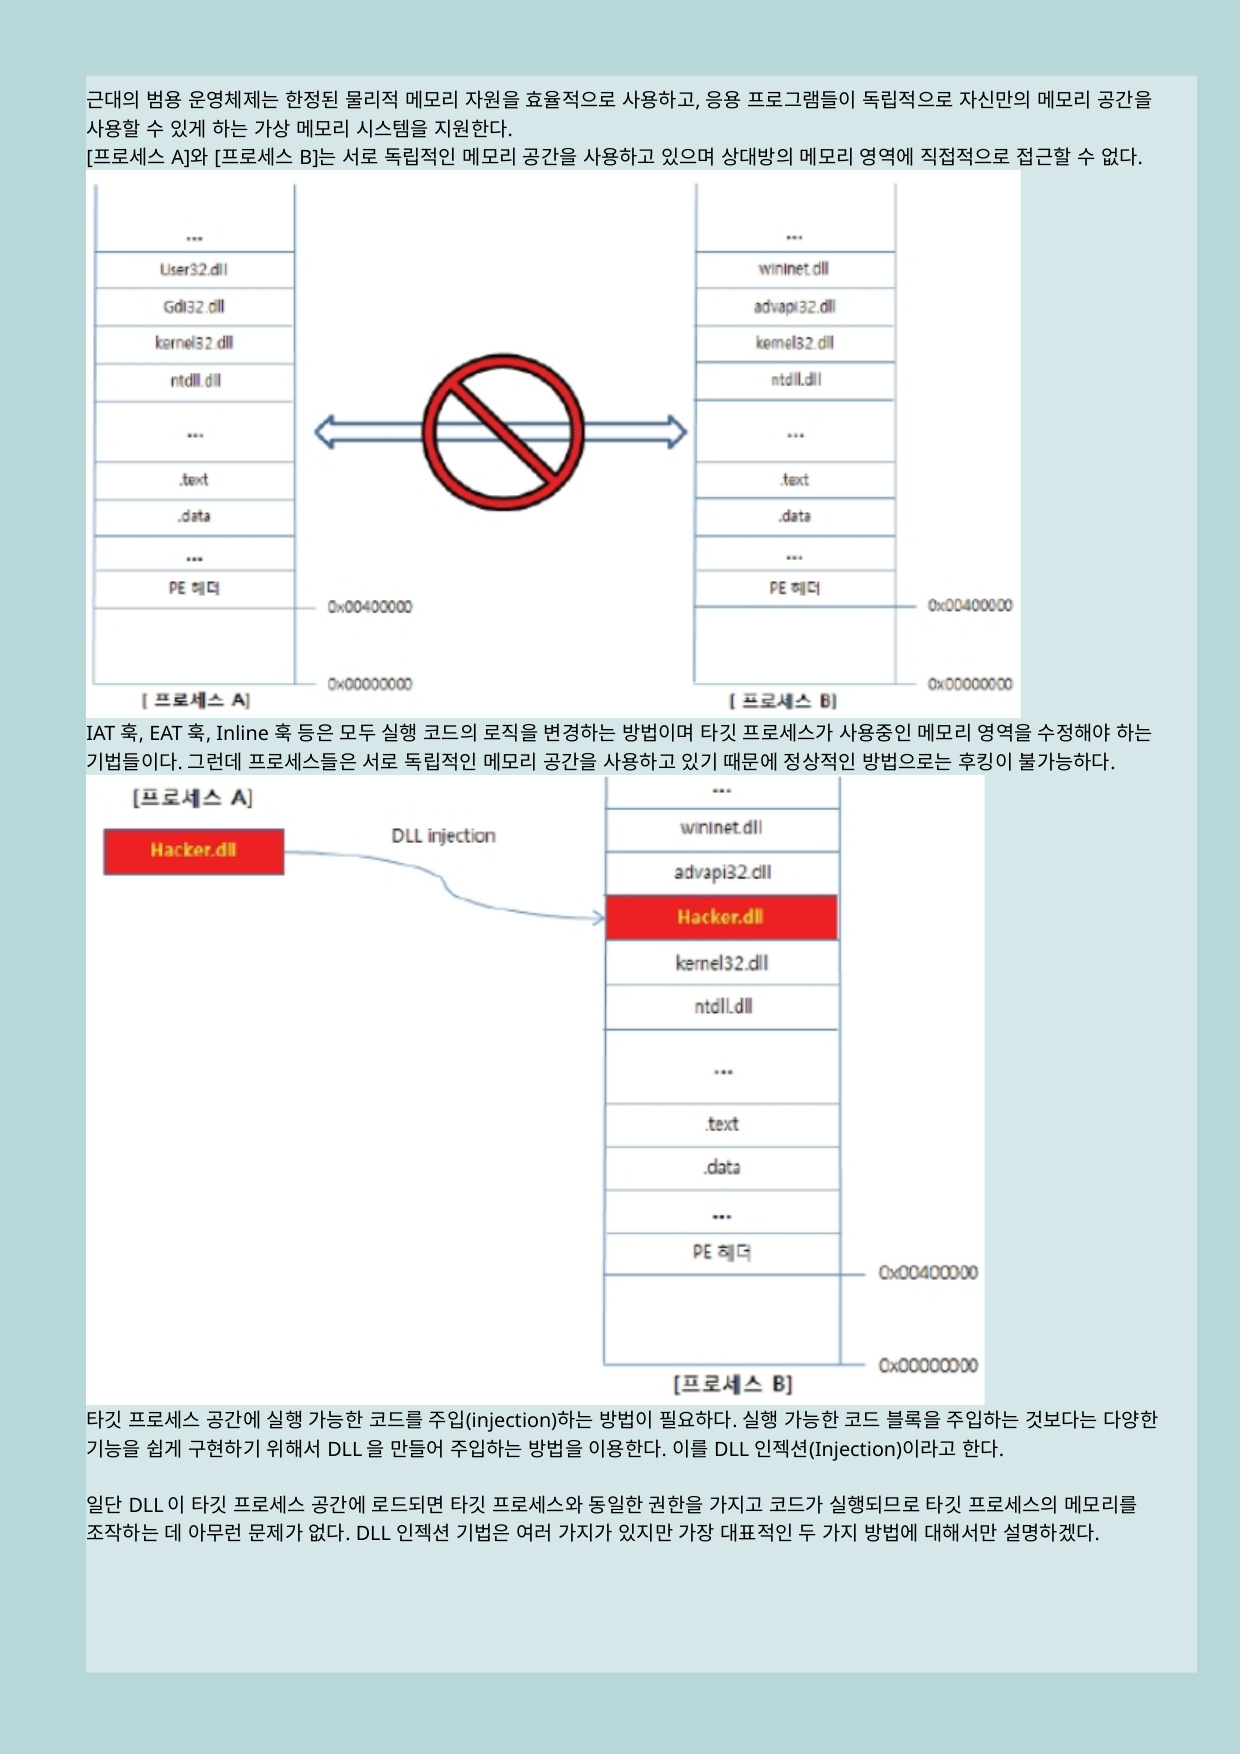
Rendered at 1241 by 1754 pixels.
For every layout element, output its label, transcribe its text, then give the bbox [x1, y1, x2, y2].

table_cell 근대의 범용 운영체제는 한정된 물리적 메모리 자원을 효율적으로 사용하고, 응용 프로그램들이 독립적으로 자신만의 메모리 공간을 사용할 수 있게 하는 가상 메모리 시스템을 지원한다. [프로세스 A]와 [프로세스 B]는 서로 독립적인 메모리 공간을 사용하고 있으며 상대방의 메모리 영역에 직접적으로 접근할 수 없다. IAT 훅, EAT 훅, Inline 훅 등은 모두 실행 코드의 로직을 변경하는 방법이며 타깃 프로세스가 사용중인 메모리 영역을 수정해야 하는 기법들이다. 그런데 프로세스들은 서로 독립적인 메모리 공간을 사용하고 있기 때문에 정상적인 방법으로는 후킹이 불가능하다. 타깃 프로세스 공간에 실행 가능한 코드를 주입(injection)하는 방법이 필요하다. 실행 가능한 코드 블록을 주입하는 것보다는 다양한 기능을 쉽게 구현하기 위해서 DLL을 만들어 주입하는 방법을 이용한다. 이를 DLL 인젝션(Injection)이라고 한다. 일단 DLL이 타깃 프로세스 공간에 로드되면 타깃 프로세스와 동일한 권한을 가지고 코드가 실행되므로 타깃 프로세스의 메모리를 조작하는 데 아무런 문제가 없다. DLL 인젝션 기법은 여러 가지가 있지만 가장 대표적인 두 가지 방법에 대해서만 설명하겠다. [75, 75, 1188, 1673]
picture [86, 775, 985, 1405]
picture [86, 170, 1021, 718]
